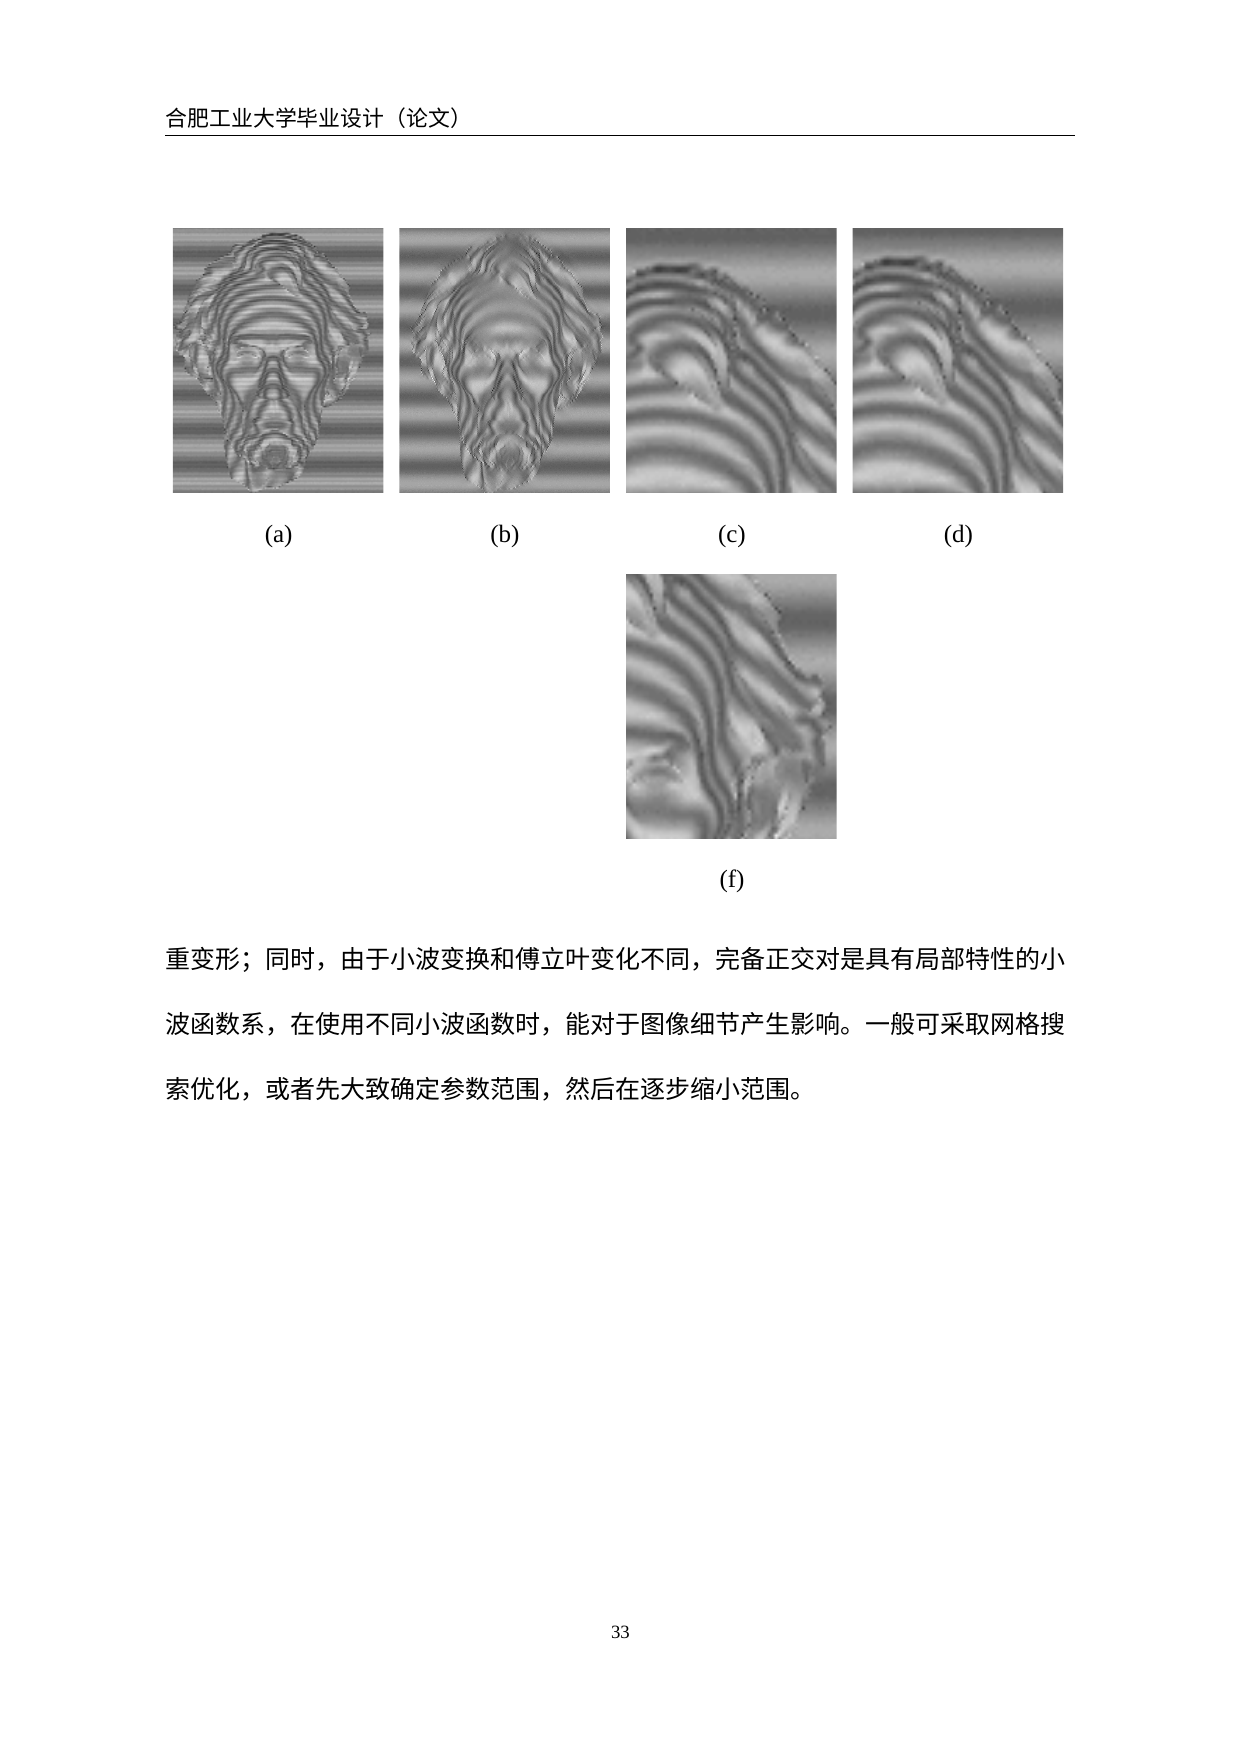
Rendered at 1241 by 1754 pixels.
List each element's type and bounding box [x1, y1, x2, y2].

picture [399, 228, 610, 493]
picture [626, 228, 837, 493]
picture [172, 228, 384, 493]
picture [626, 574, 837, 839]
text [165, 177, 1075, 1120]
picture [852, 228, 1064, 493]
